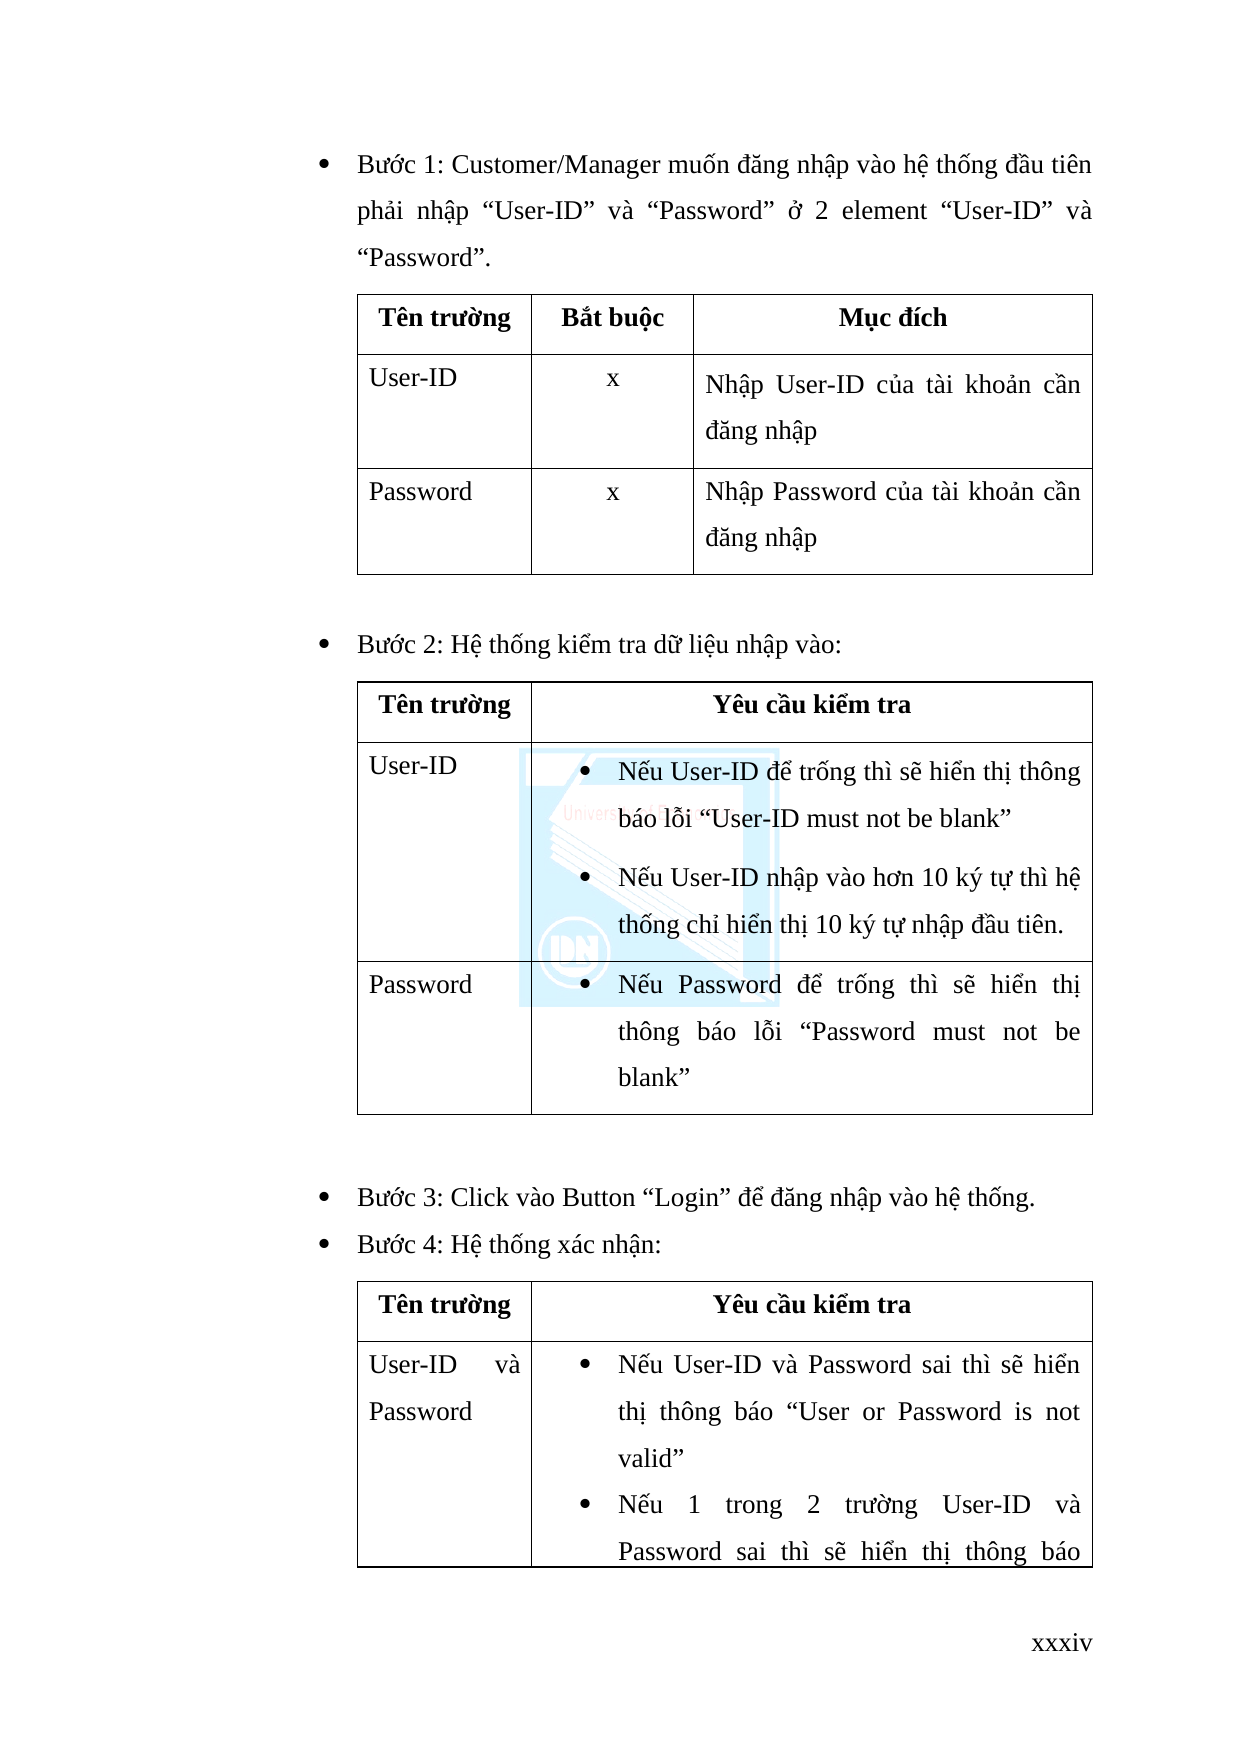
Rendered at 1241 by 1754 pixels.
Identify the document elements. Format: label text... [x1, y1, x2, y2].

table_cell Nếu User-ID để trống thì sẽ hiển thị thông báo lỗi “User-ID must not be blank” Nếu User-ID nhập vào hơn 10 ký tự thì hệ thống chỉ hiển thị 10 ký tự nhập đầu tiên. [532, 743, 1092, 961]
list Bước 1: Customer/Manager muốn đăng nhập vào hệ thống đầu tiên phải nhập “User-ID” và “Password” ở 2 element “User-ID” và “Password”. [319, 148, 1092, 272]
list Bước 3: Click vào Button “Login” để đăng nhập vào hệ thống. [319, 1181, 1092, 1212]
table_header Tên trường [358, 295, 531, 354]
table_header Tên trường [358, 1282, 531, 1341]
table_cell User-ID và Password [358, 1342, 531, 1566]
table_header Yêu cầu kiểm tra [532, 1282, 1092, 1341]
table_cell User-ID [358, 355, 531, 467]
table_cell x [532, 469, 693, 574]
table_cell Nhập Password của tài khoản cần đăng nhập [694, 469, 1092, 574]
list Bước 2: Hệ thống kiểm tra dữ liệu nhập vào: [319, 628, 1092, 659]
table_cell Password [358, 962, 531, 1114]
table_cell Password [358, 469, 531, 574]
table_header Bắt buộc [532, 295, 693, 354]
table_cell x [532, 355, 693, 467]
table_cell User-ID [358, 743, 531, 961]
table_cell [532, 1342, 1092, 1566]
table_cell Nhập User-ID của tài khoản cần đăng nhập [694, 355, 1092, 467]
table_header Tên trường [358, 683, 531, 742]
list Bước 4: Hệ thống xác nhận: [319, 1228, 1092, 1259]
table_cell Nếu Password để trống thì sẽ hiển thị thông báo lỗi “Password must not be blank” [532, 962, 1092, 1114]
table_header Mục đích [694, 295, 1092, 354]
table_header Yêu cầu kiểm tra [532, 683, 1092, 742]
